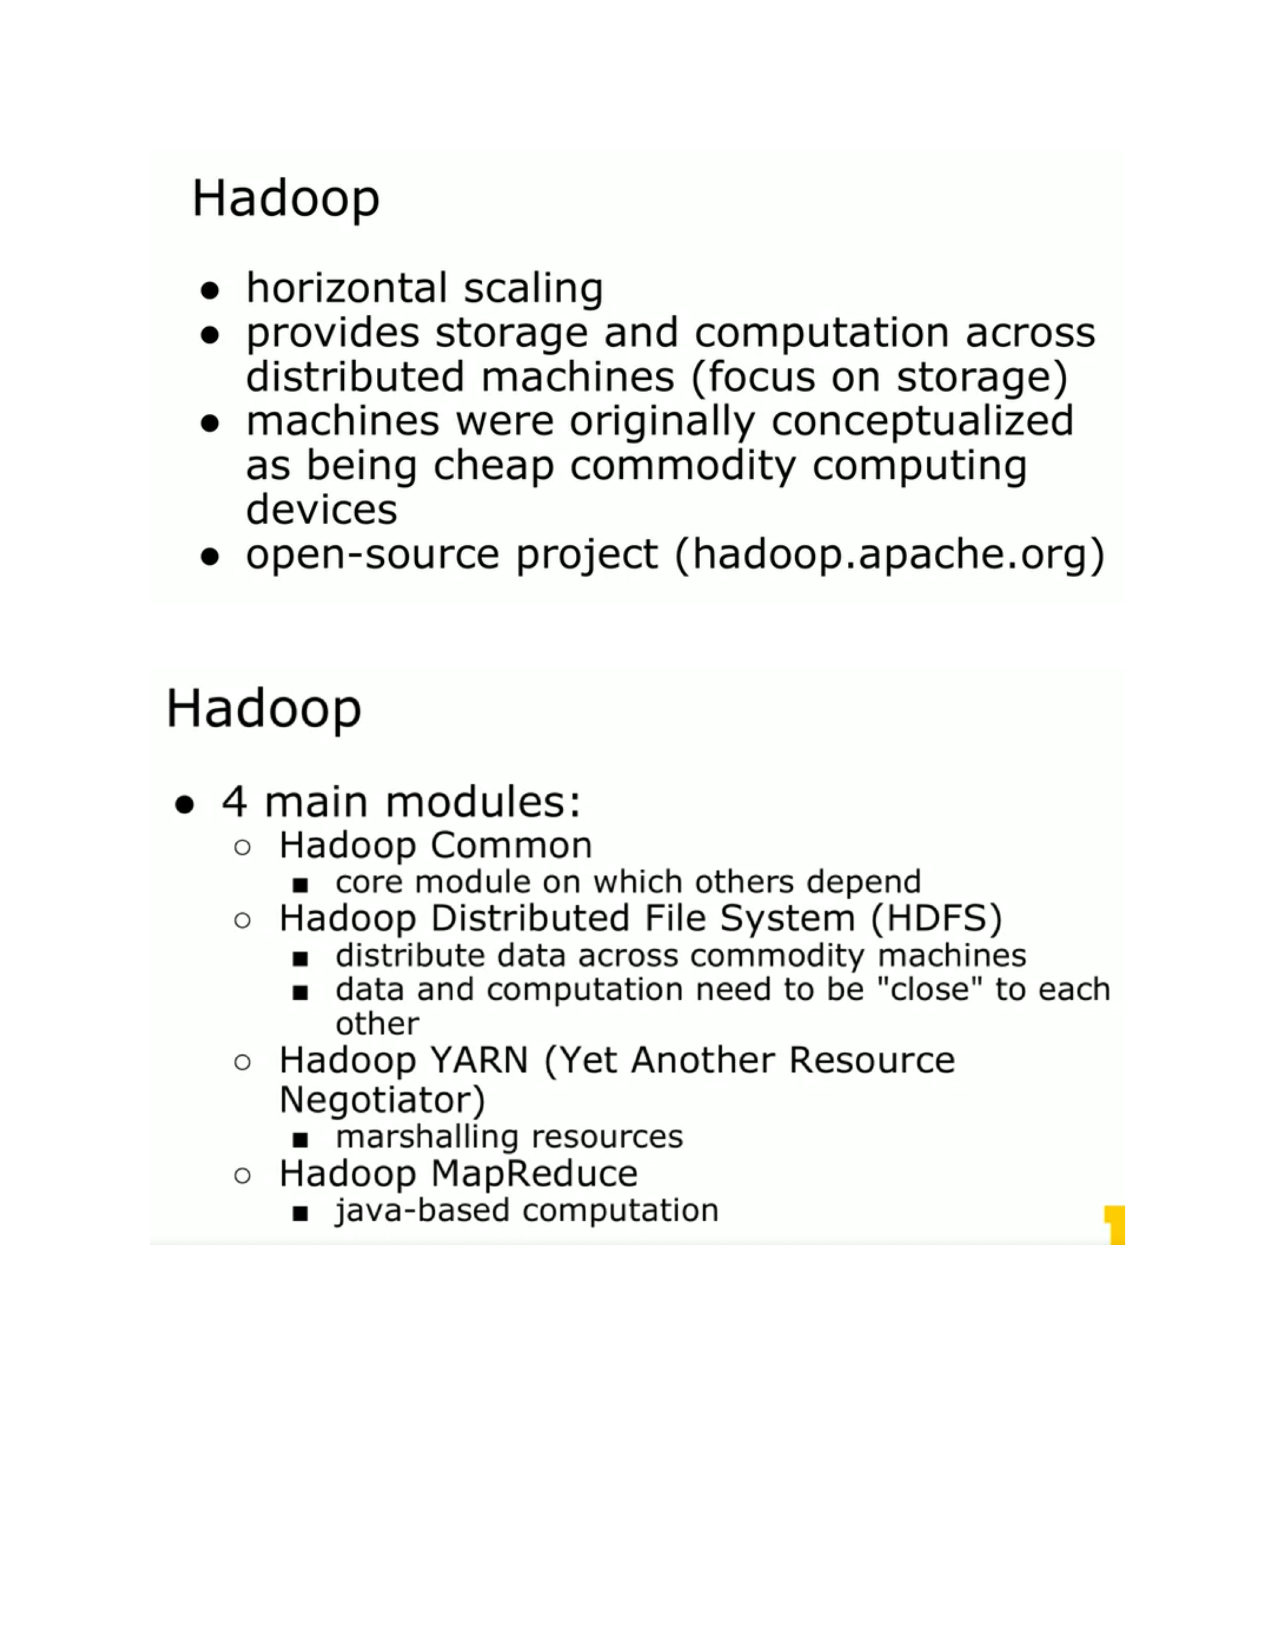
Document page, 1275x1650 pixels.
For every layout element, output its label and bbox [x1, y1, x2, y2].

picture [150, 669, 1125, 1245]
picture [150, 150, 1125, 604]
